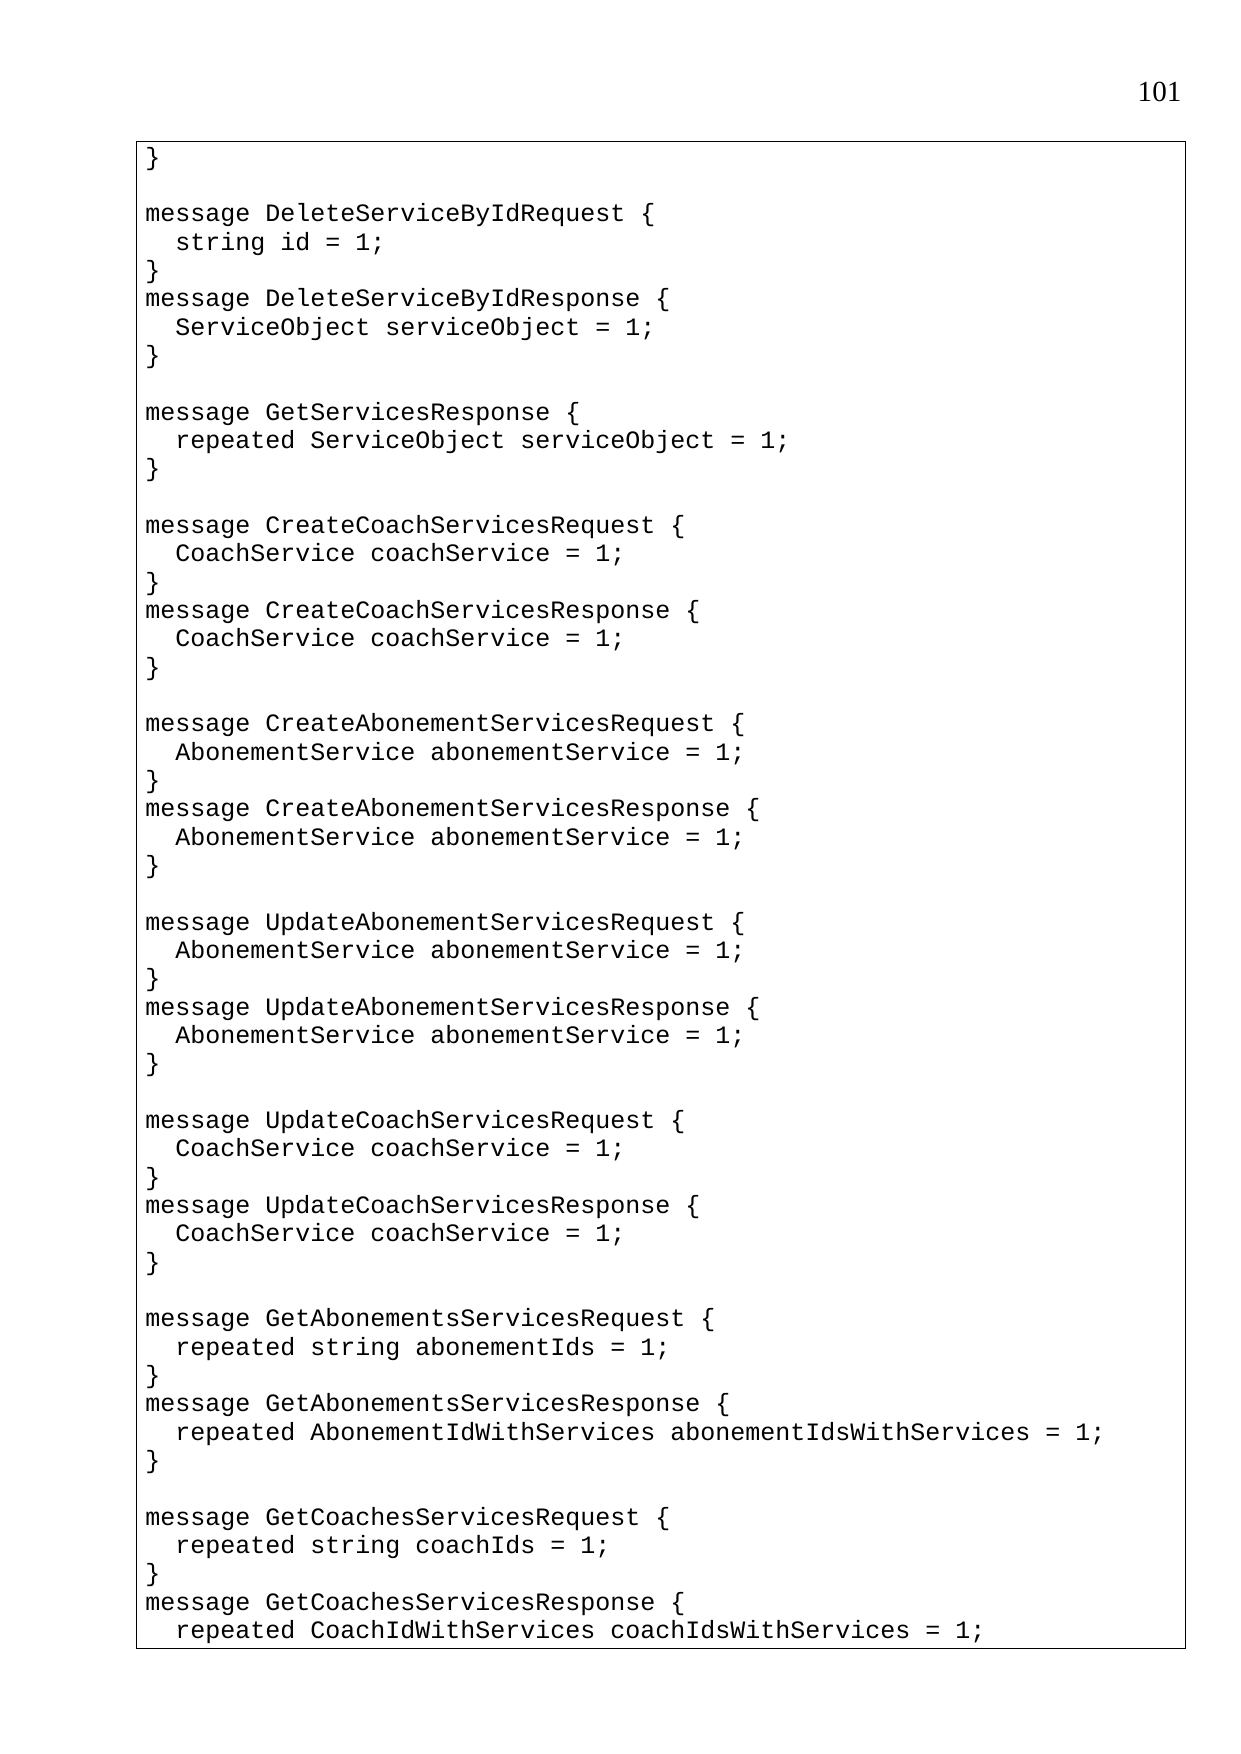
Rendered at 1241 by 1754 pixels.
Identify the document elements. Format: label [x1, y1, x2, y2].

text [137, 142, 1185, 1648]
